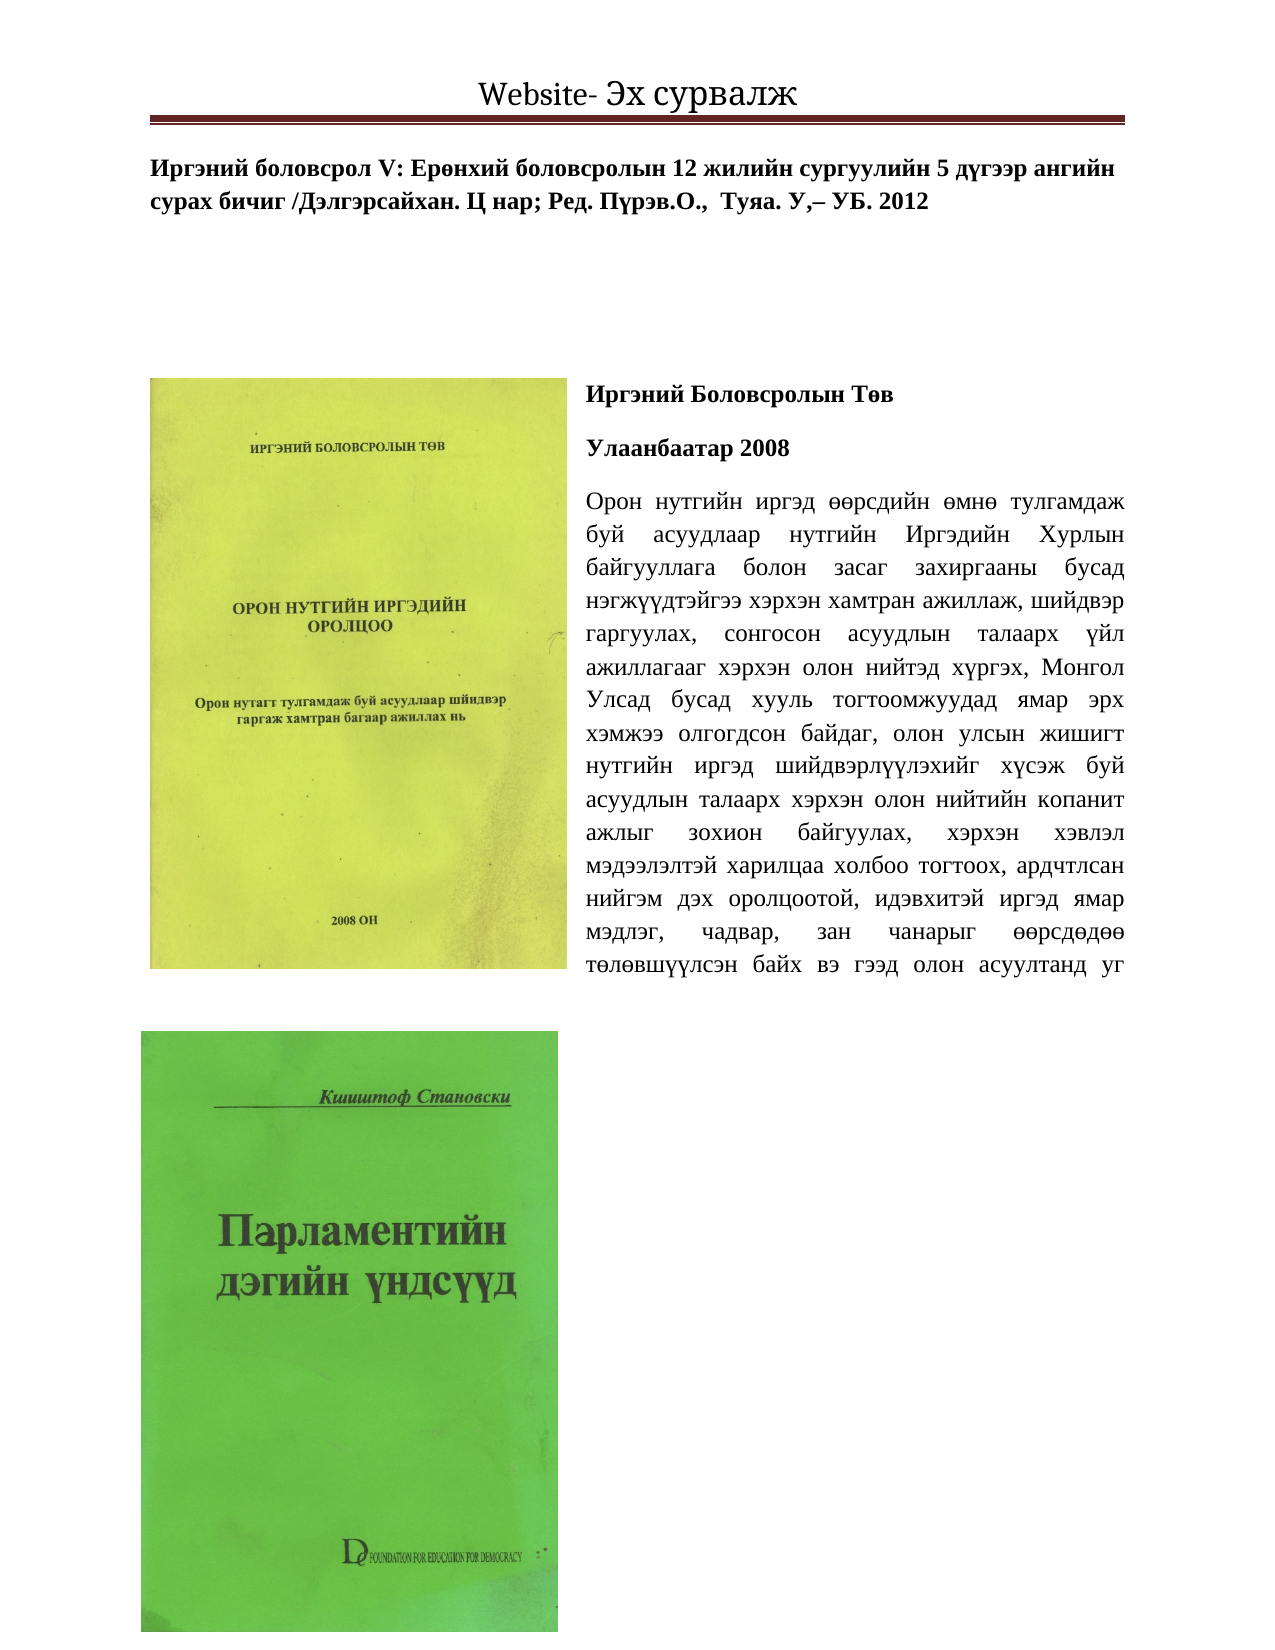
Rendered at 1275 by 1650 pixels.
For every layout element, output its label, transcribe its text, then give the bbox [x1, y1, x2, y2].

text Иргэний Боловсролын Төв [567, 379, 1125, 407]
picture [141, 1031, 558, 1632]
text Иргэний боловсрол V: Ерөнхий боловсролын 12 жилийн сургуулийн 5 дүгээр ангийн сурах бичиг /Дэлгэрсайхан. Ц нар; Ред. Пүрэв.О., Туяа. У,– УБ. 2012 [150, 153, 1125, 214]
text Улаанбаатар 2008 [567, 433, 1125, 461]
picture [150, 378, 567, 969]
